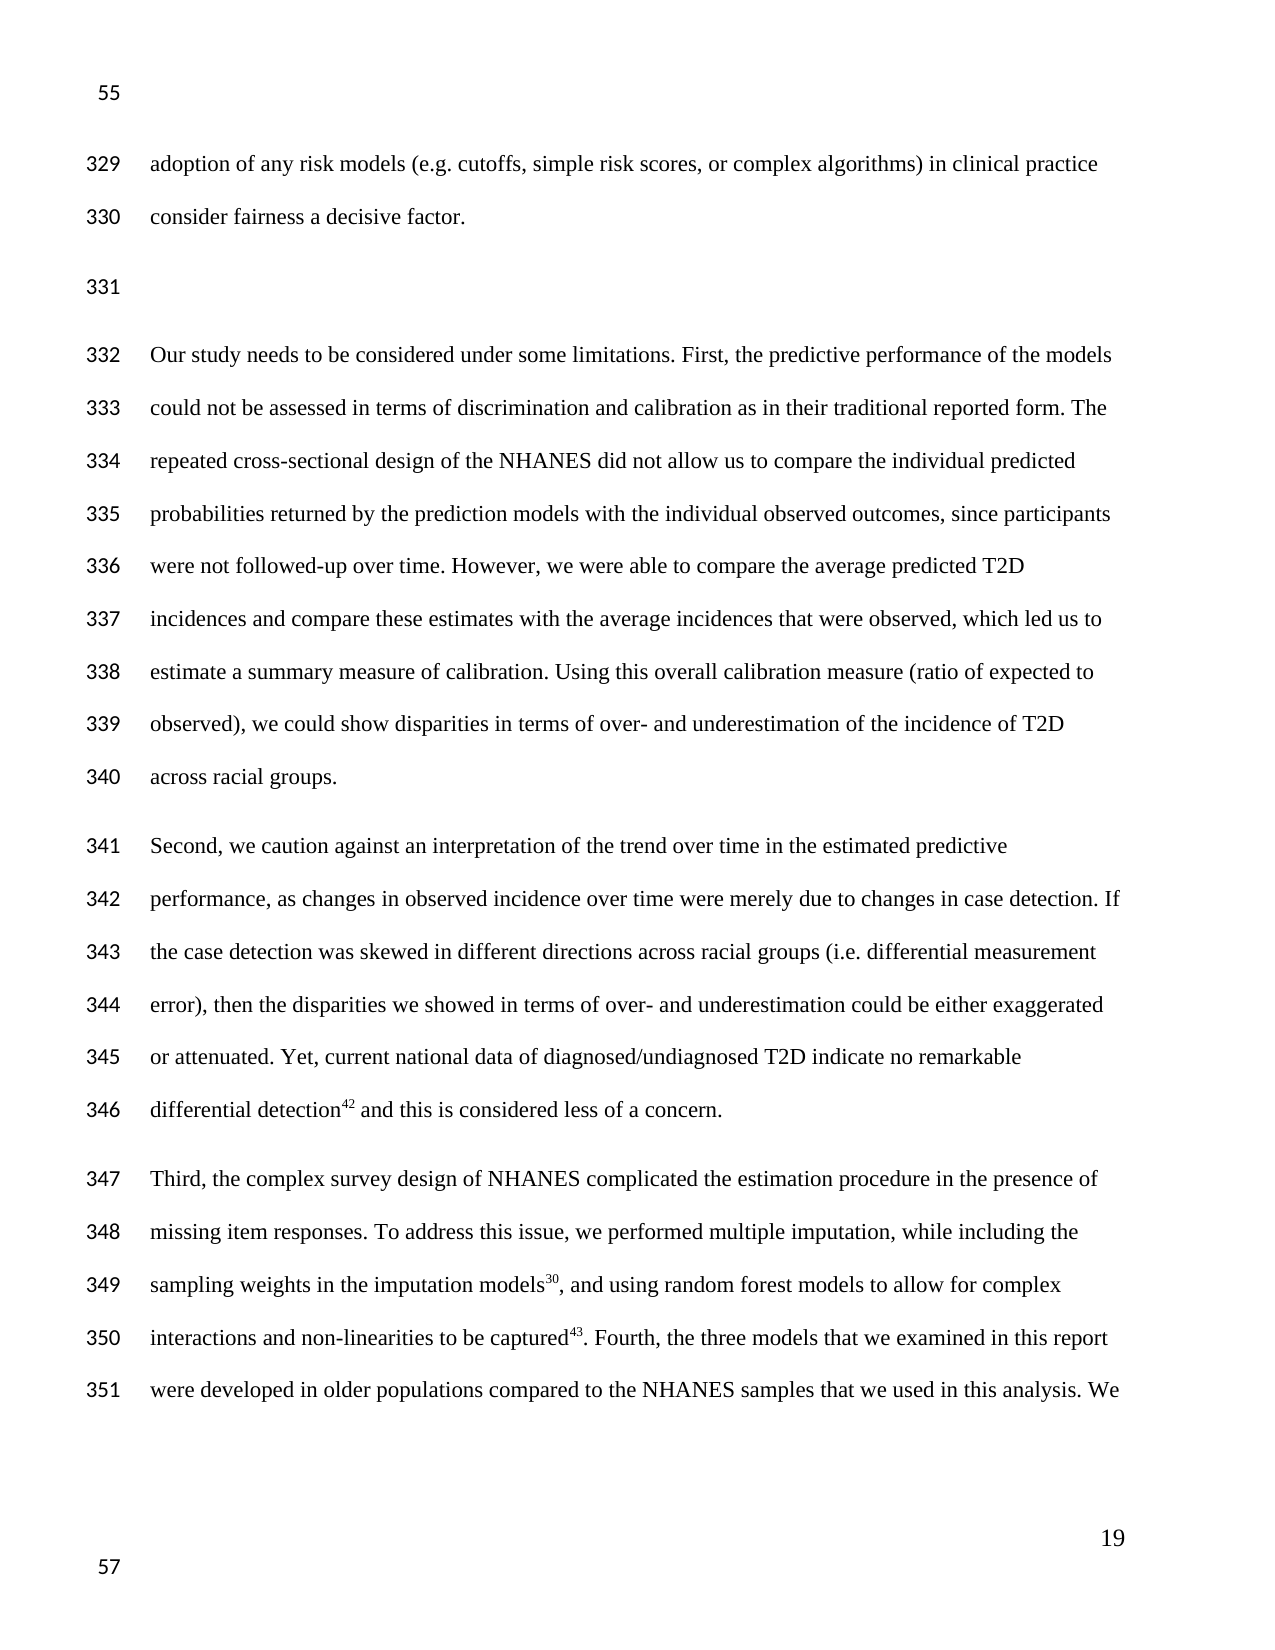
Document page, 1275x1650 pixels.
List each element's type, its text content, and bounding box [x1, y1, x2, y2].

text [150, 1165, 1125, 1403]
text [150, 150, 1125, 229]
text Second, we caution against an interpretation of the trend over time in the estimated predictive performance, as changes in observed incidence over time were merely due to changes in case detection. If the case detection was skewed in different directions across racial groups (i.e. differential measurement error), then the disparities we showed in terms of over- and underestimation could be either exaggerated or attenuated. Yet, current national data of diagnosed/undiagnosed T2D indicate no remarkable differential detection42 and this is considered less of a concern. [150, 832, 1125, 1122]
text Our study needs to be considered under some limitations. First, the predictive performance of the models could not be assessed in terms of discrimination and calibration as in their traditional reported form. The repeated cross-sectional design of the NHANES did not allow us to compare the individual predicted probabilities returned by the prediction models with the individual observed outcomes, since participants were not followed-up over time. However, we were able to compare the average predicted T2D incidences and compare these estimates with the average incidences that were observed, which led us to estimate a summary measure of calibration. Using this overall calibration measure (ratio of expected to observed), we could show disparities in terms of over- and underestimation of the incidence of T2D across racial groups. [150, 341, 1125, 789]
